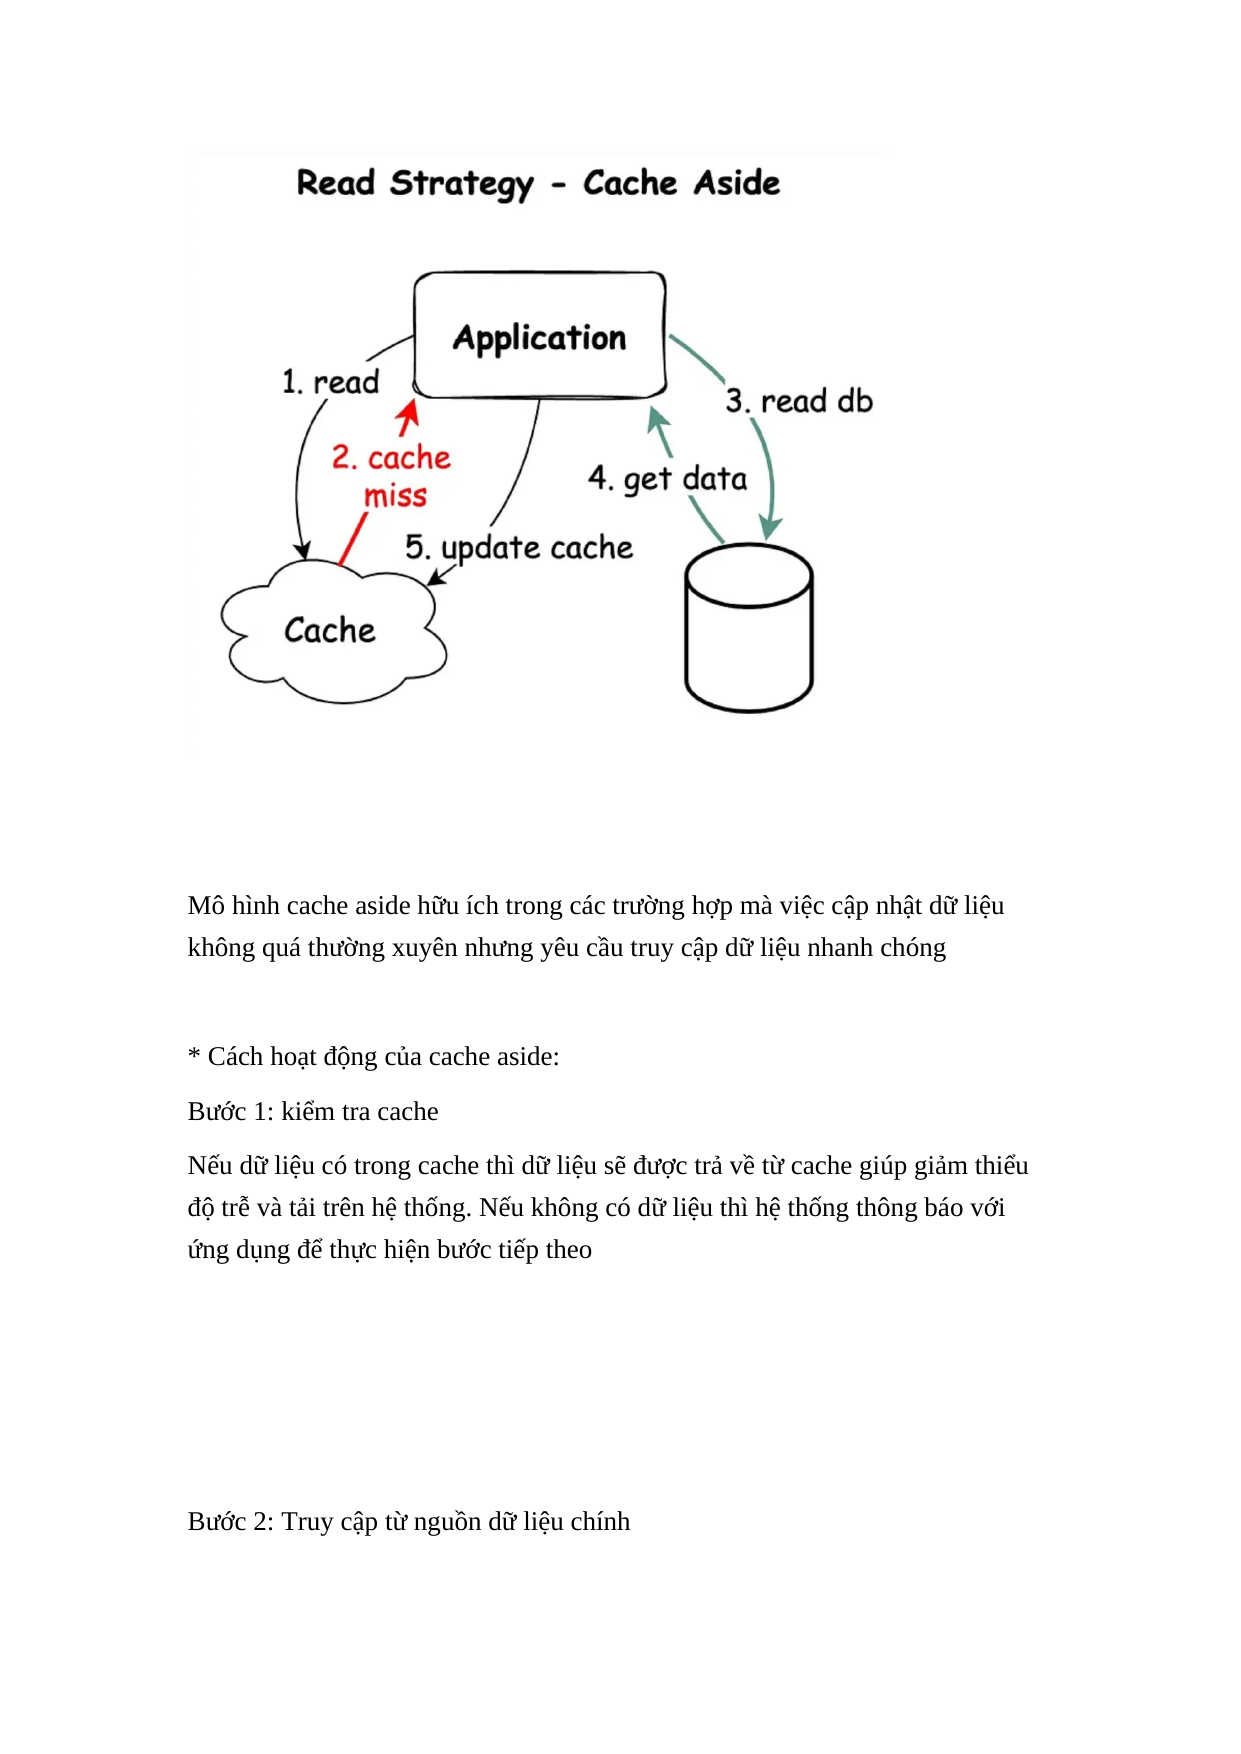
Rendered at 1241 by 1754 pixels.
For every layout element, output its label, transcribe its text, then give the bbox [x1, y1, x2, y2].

list * Cách hoạt động của cache aside: [187, 1040, 1053, 1071]
list Nếu dữ liệu có trong cache thì dữ liệu sẽ được trả về từ cache giúp giảm thiểu độ trễ và tải trên hệ thống. Nếu không có dữ liệu thì hệ thống thông báo với ứng dụng để thực hiện bước tiếp theo [187, 1149, 1053, 1264]
list Bước 1: kiểm tra cache [187, 1095, 1053, 1126]
picture [187, 150, 891, 757]
list Mô hình cache aside hữu ích trong các trường hợp mà việc cập nhật dữ liệu không quá thường xuyên nhưng yêu cầu truy cập dữ liệu nhanh chóng [187, 889, 1053, 962]
list Bước 2: Truy cập từ nguồn dữ liệu chính [187, 1506, 1053, 1537]
